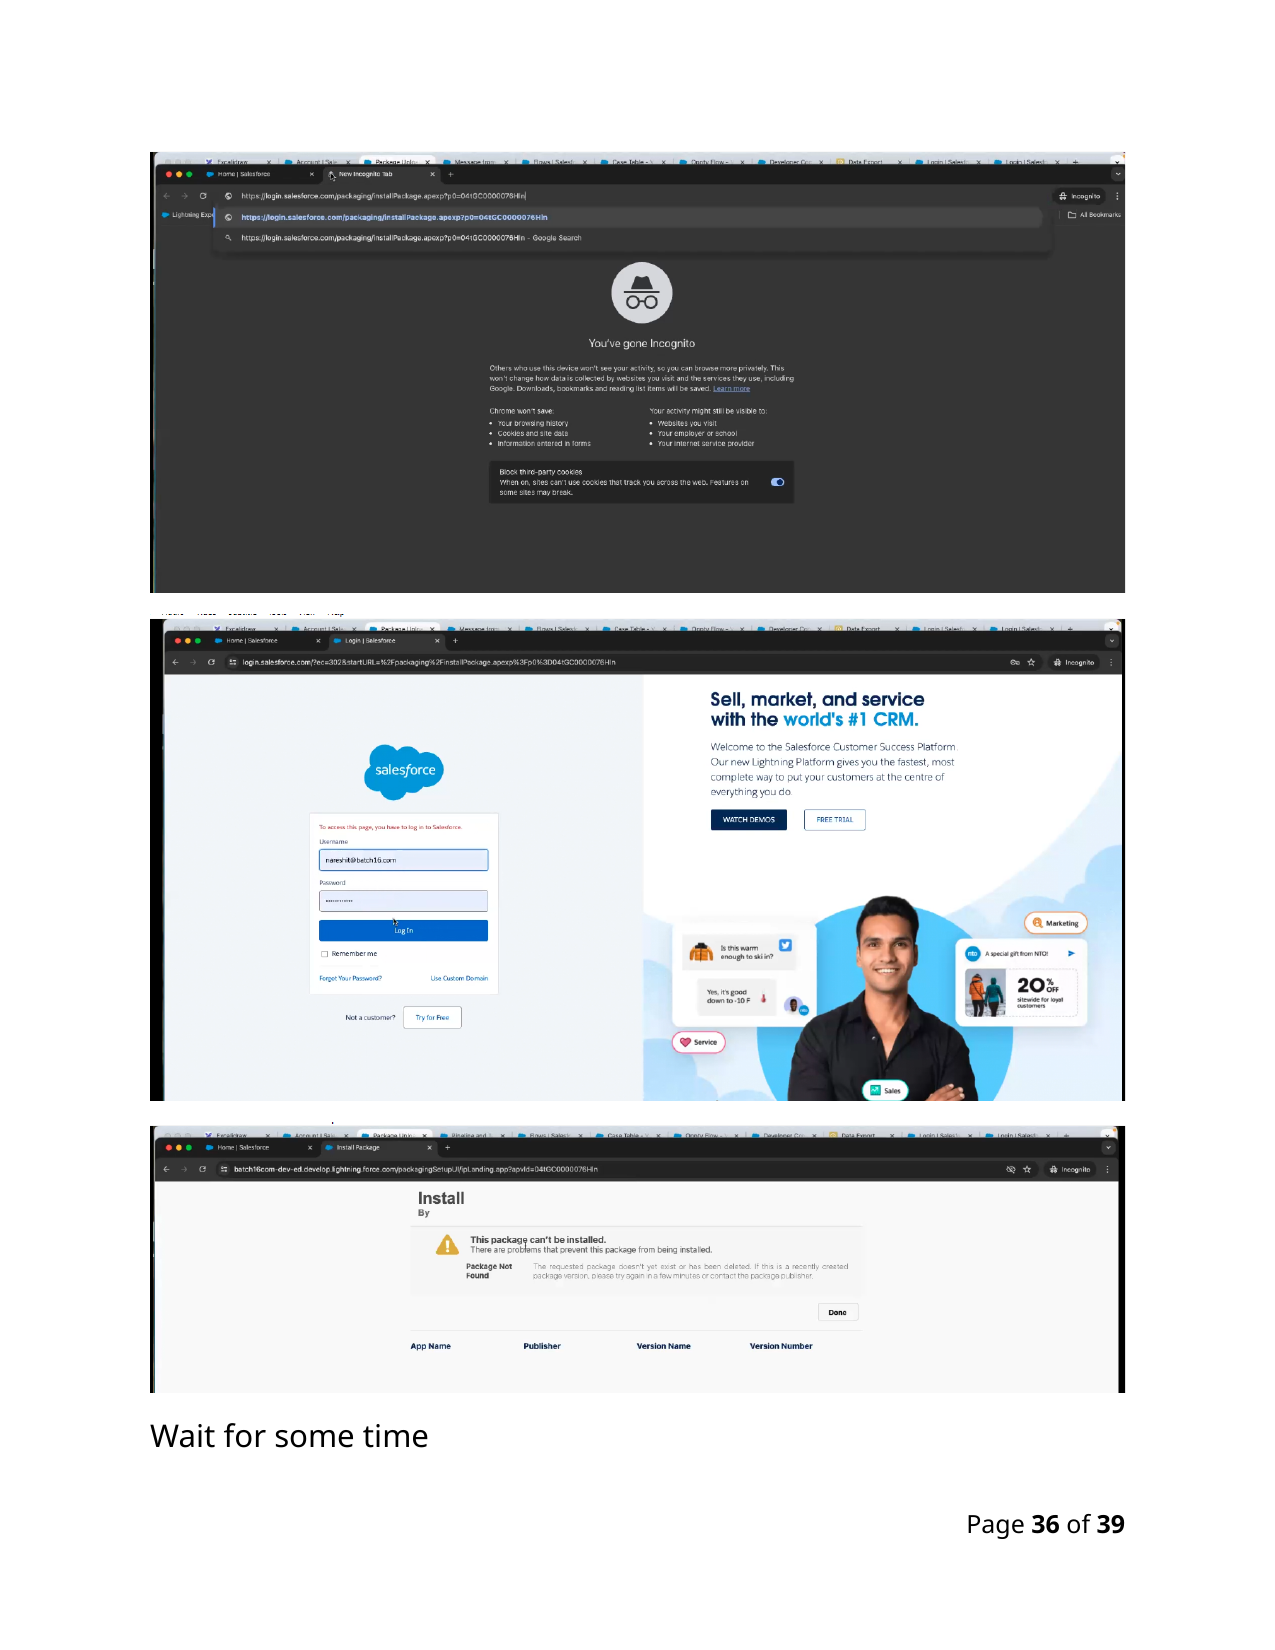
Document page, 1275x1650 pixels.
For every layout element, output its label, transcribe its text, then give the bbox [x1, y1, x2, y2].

picture [150, 150, 1125, 593]
text Wait for some time [150, 1414, 1125, 1457]
picture [150, 614, 1125, 1101]
picture [150, 1122, 1125, 1393]
